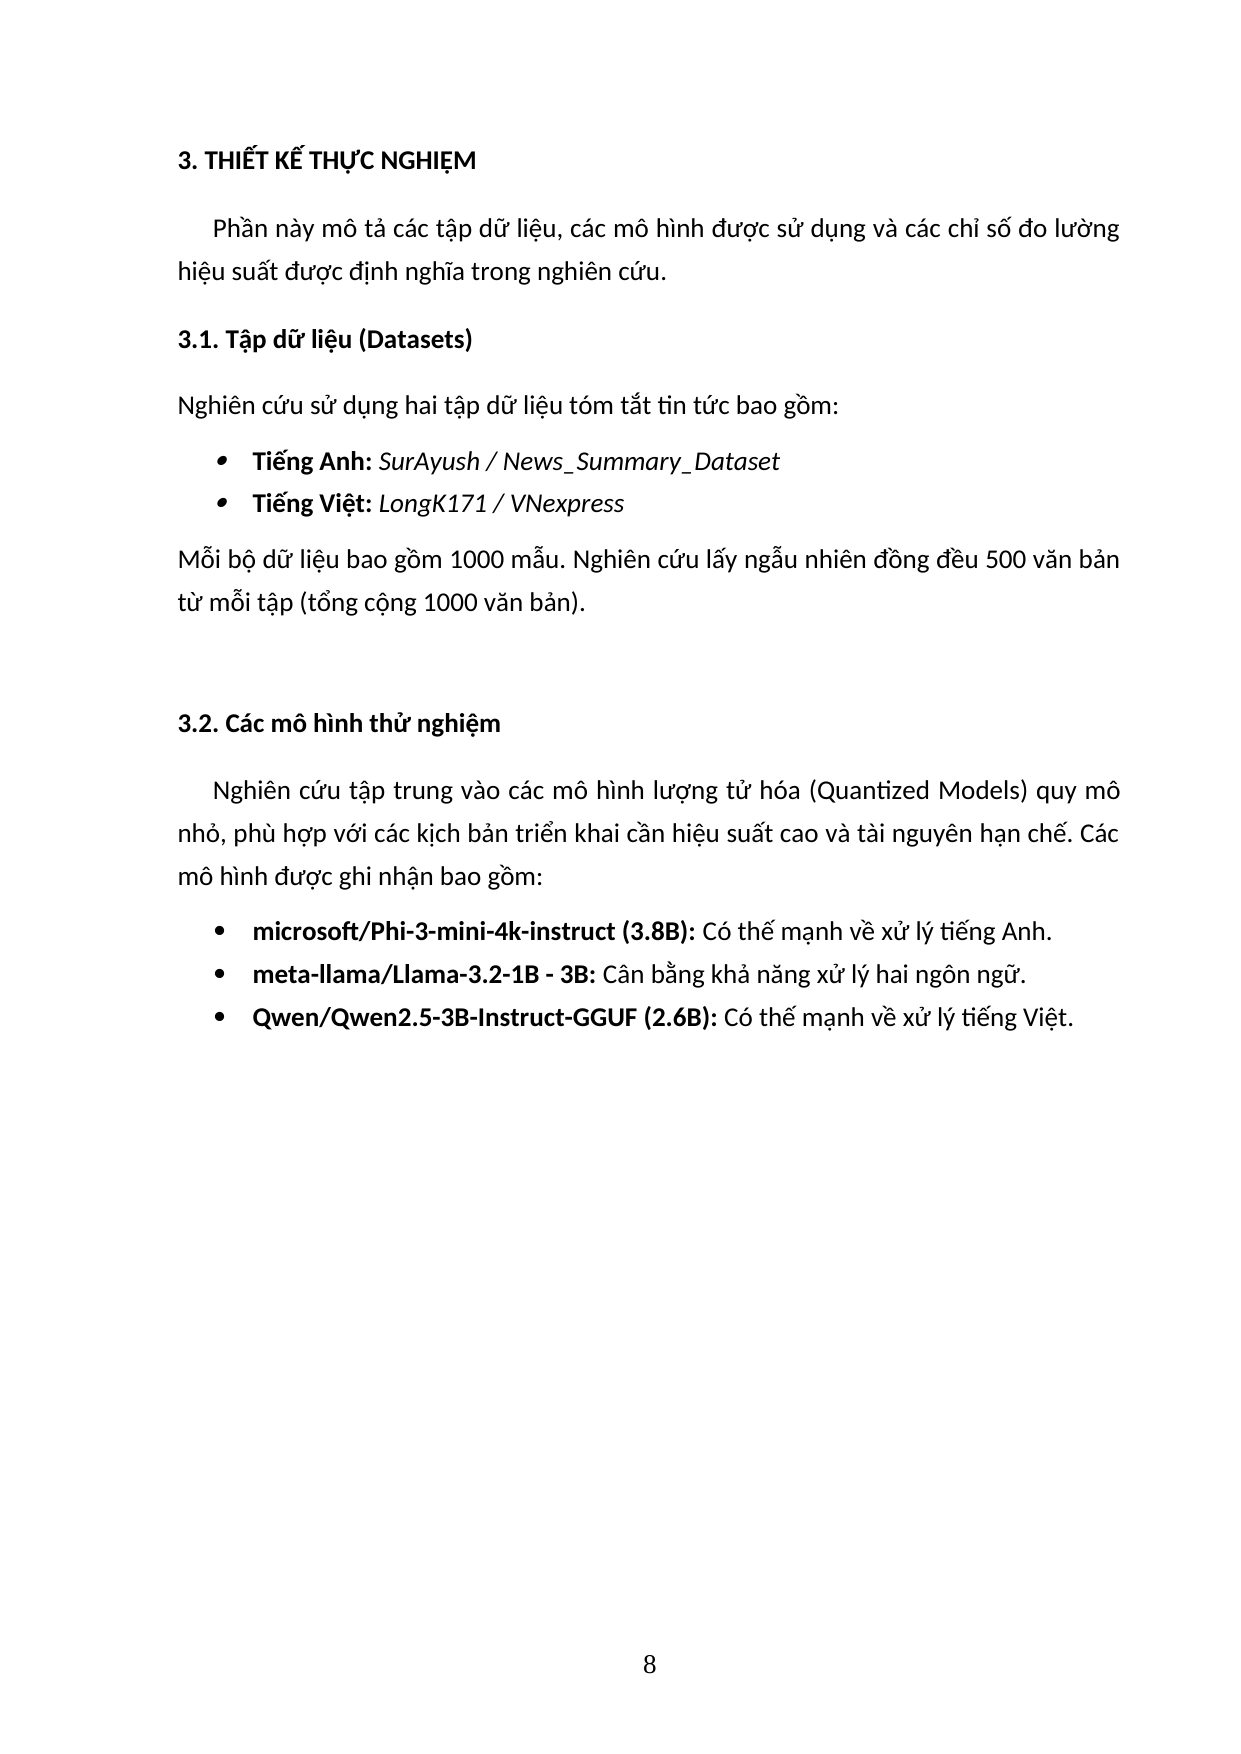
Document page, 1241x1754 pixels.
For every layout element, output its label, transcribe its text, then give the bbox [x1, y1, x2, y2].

list Tiếng Anh: SurAyush / News_Summary_Dataset [215, 444, 1122, 477]
subtitle 3.2. Các mô hình thử nghiệm [177, 707, 1122, 740]
text Nghiên cứu sử dụng hai tập dữ liệu tóm tắt tin tức bao gồm: [177, 388, 1122, 421]
subtitle 3.1. Tập dữ liệu (Datasets) [177, 322, 1122, 355]
list Tiếng Việt: LongK171 / VNexpress [215, 487, 1122, 519]
list meta-llama/Llama-3.2-1B - 3B: Cân bằng khả năng xử lý hai ngôn ngữ. [215, 957, 1122, 990]
list microsoft/Phi-3-mini-4k-instruct (3.8B): Có thế mạnh về xử lý tiếng Anh. [215, 914, 1122, 947]
text Nghiên cứu tập trung vào các mô hình lượng tử hóa (Quantized Models) quy mô nhỏ, phù hợp với các kịch bản triển khai cần hiệu suất cao và tài nguyên hạn chế. Các mô hình được ghi nhận bao gồm: [177, 773, 1122, 892]
subtitle 3. THIẾT KẾ THỰC NGHIỆM [177, 143, 1122, 176]
text Mỗi bộ dữ liệu bao gồm 1000 mẫu. Nghiên cứu lấy ngẫu nhiên đồng đều 500 văn bản từ mỗi tập (tổng cộng 1000 văn bản). [177, 542, 1122, 618]
list Qwen/Qwen2.5-3B-Instruct-GGUF (2.6B): Có thế mạnh về xử lý tiếng Việt. [215, 1000, 1122, 1033]
text Phần này mô tả các tập dữ liệu, các mô hình được sử dụng và các chỉ số đo lường hiệu suất được định nghĩa trong nghiên cứu. [177, 211, 1122, 287]
